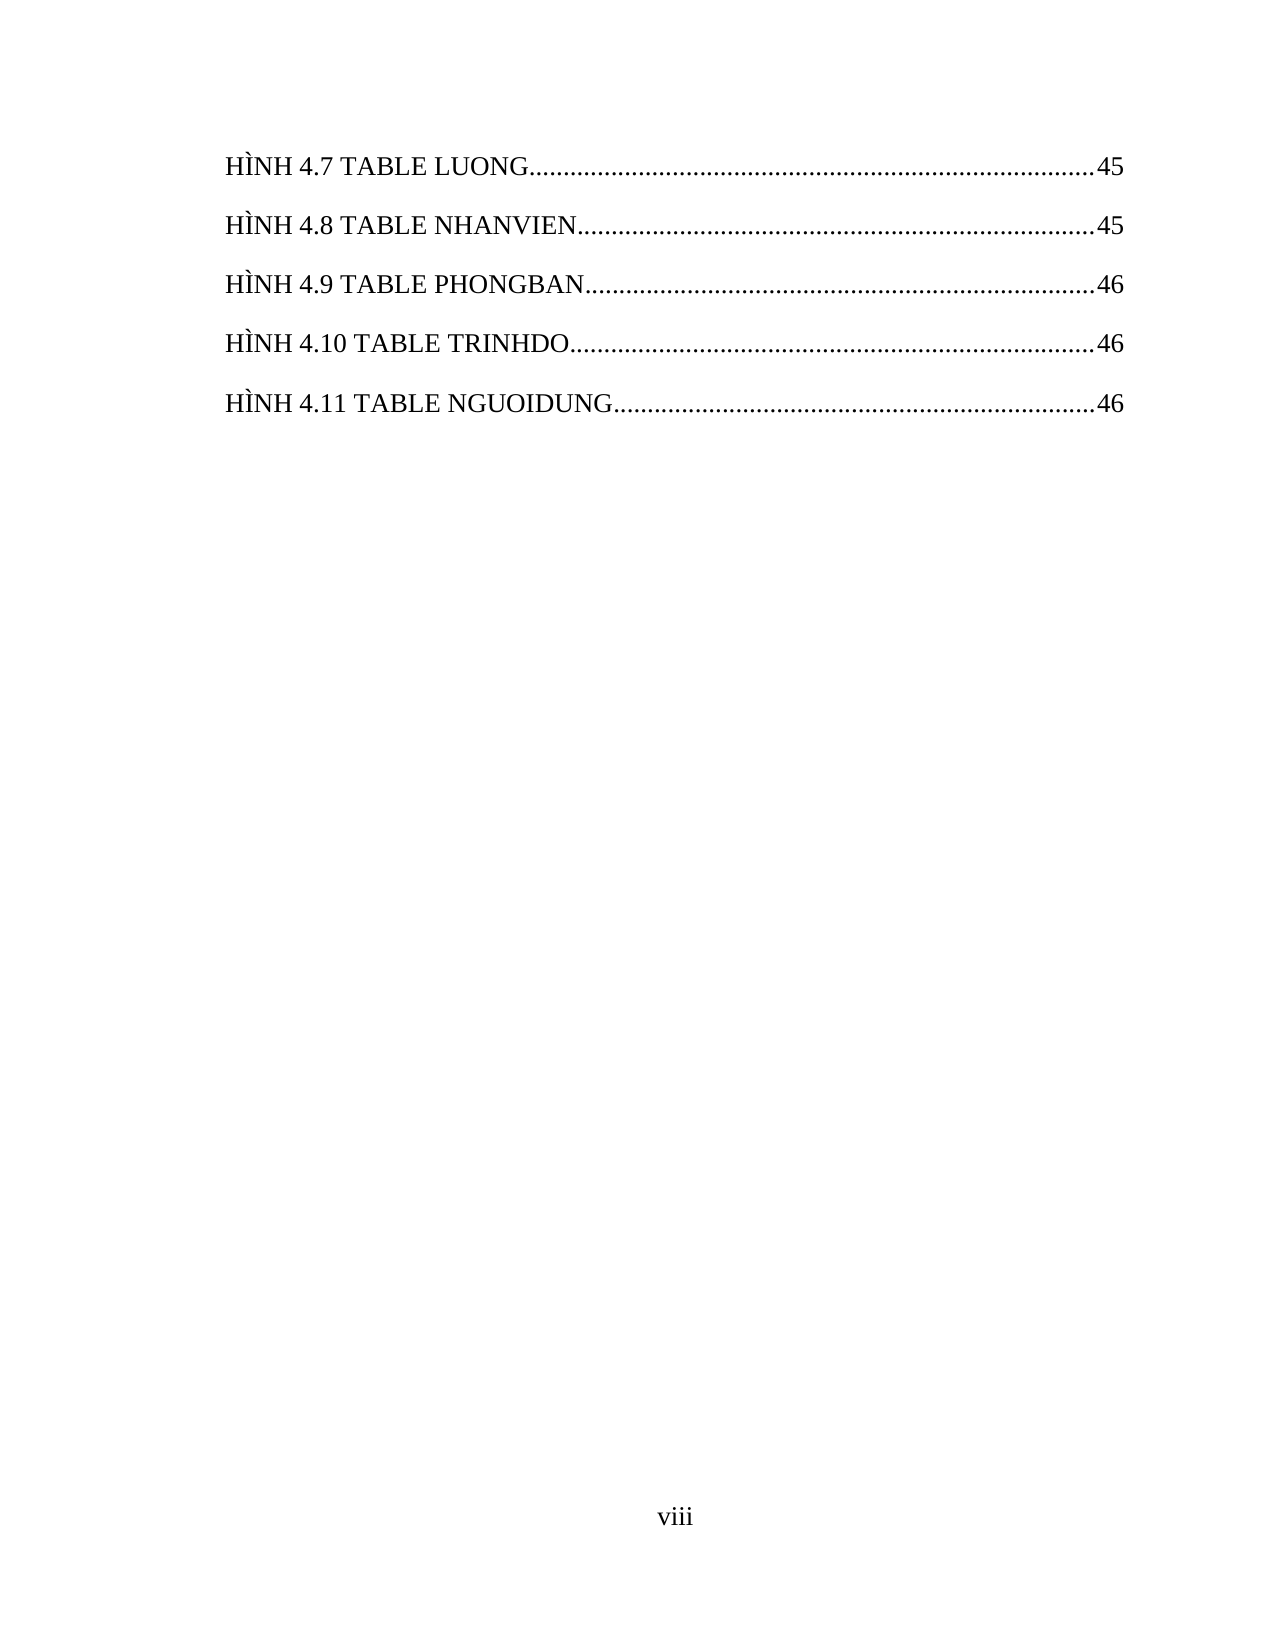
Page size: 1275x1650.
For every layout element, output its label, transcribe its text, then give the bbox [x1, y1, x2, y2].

text Hình 4.11 Table NguoiDung 46 [150, 387, 1125, 418]
text Hình 4.8 Table NhanVien 45 [150, 209, 1125, 240]
text Hình 4.9 Table PhongBan 46 [150, 268, 1125, 299]
text Hình 4.7 Table Luong 45 [150, 150, 1125, 181]
text Hình 4.10 Table TrinhDo 46 [150, 327, 1125, 359]
